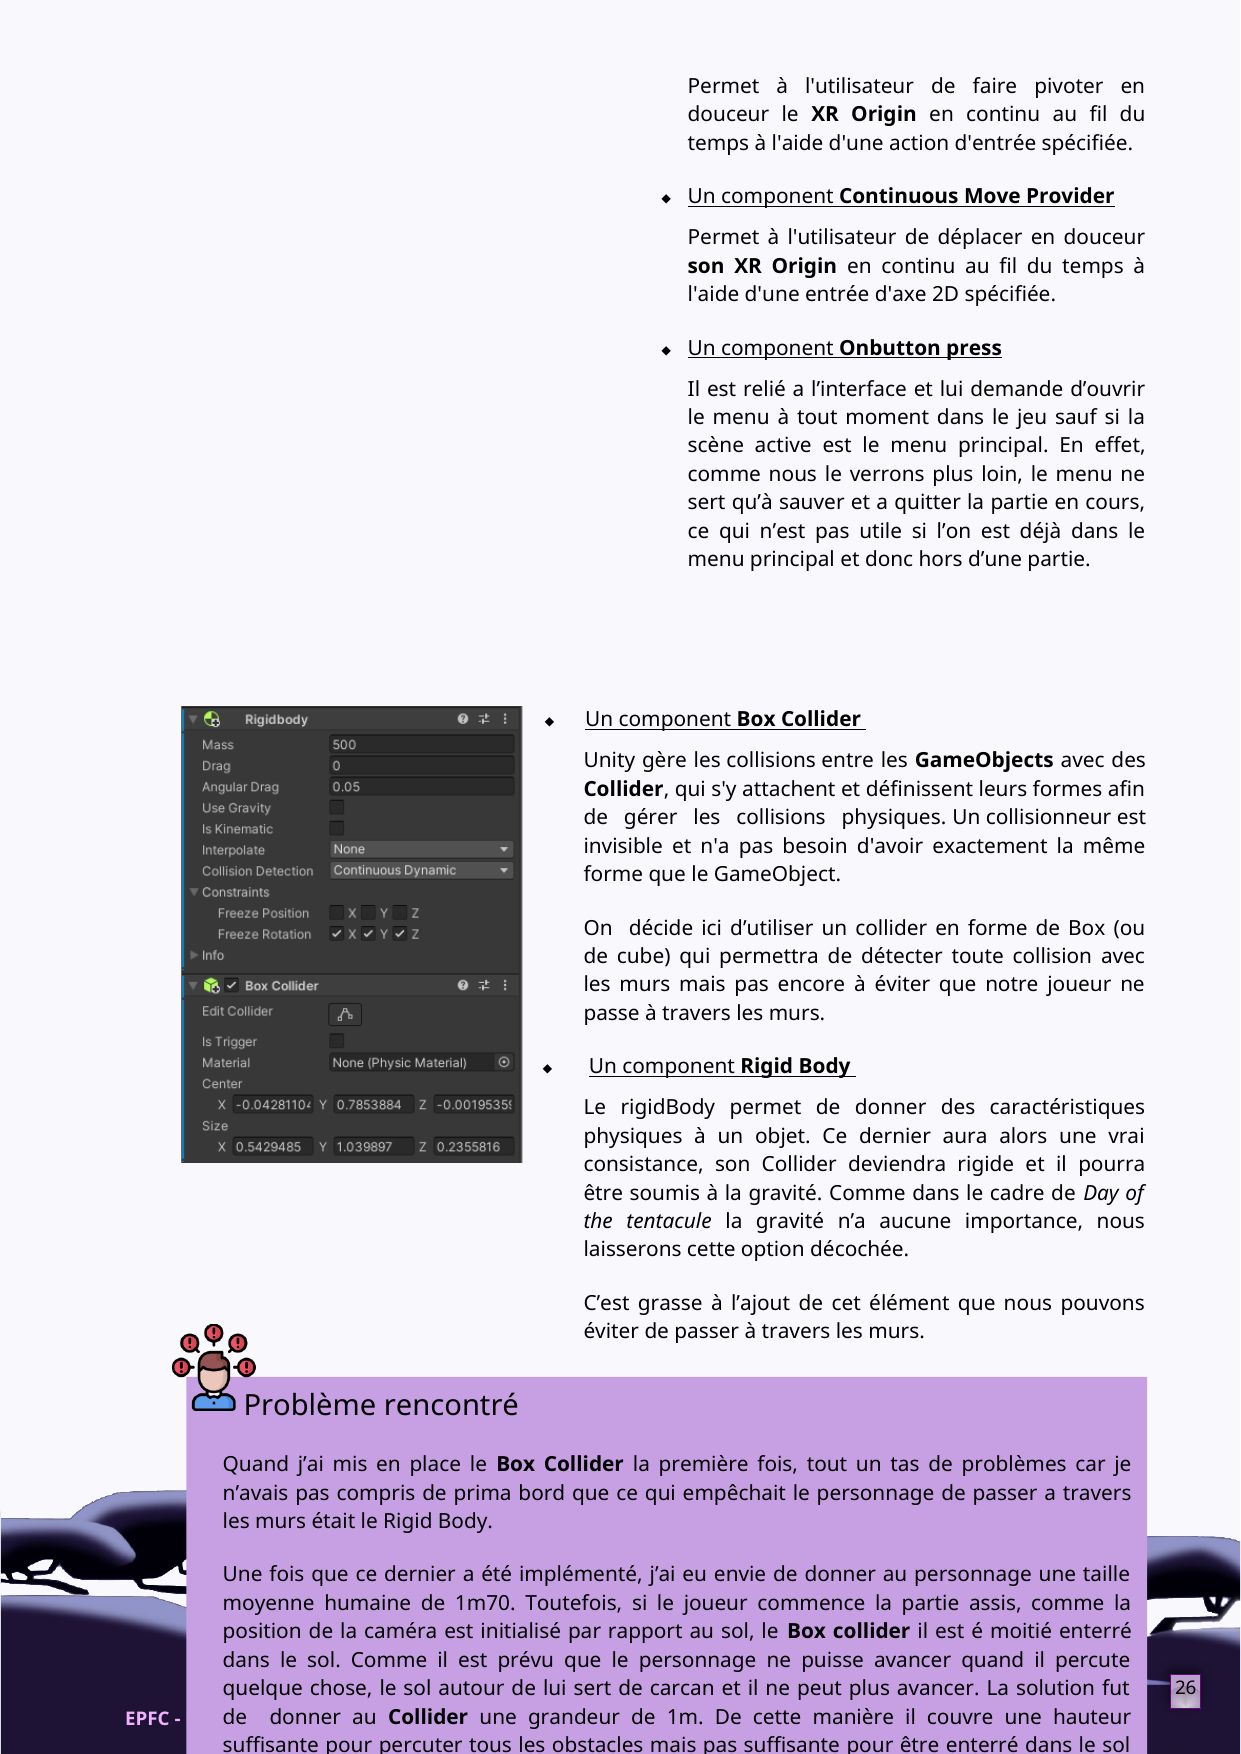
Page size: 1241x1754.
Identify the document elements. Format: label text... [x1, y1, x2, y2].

text Le rigidBody permet de donner des caractéristiques physiques à un objet. Ce dernier aura alors une vrai consistance, son Collider deviendra rigide et il pourra être soumis à la gravité. Comme dans le cadre de Day of the tentacule la gravité n’a aucune importance, nous laisserons cette option décochée. [583, 1092, 1146, 1263]
text On décide ici d’utiliser un collider en forme de Box (ou de cube) qui permettra de détecter toute collision avec les murs mais pas encore à éviter que notre joueur ne passe à travers les murs. [583, 913, 1146, 1026]
list Un component Rigid Body [542, 1051, 1146, 1080]
list Un component Box Collider [543, 704, 1146, 733]
text Il est relié a l’interface et lui demande d’ouvrir le menu à tout moment dans le jeu sauf si la scène active est le menu principal. En effet, comme nous le verrons plus loin, le menu ne sert qu’à sauver et a quitter la partie en cours, ce qui n’est pas utile si l’on est déjà dans le menu principal et donc hors d’une partie. [687, 374, 1146, 573]
picture [0, 1479, 186, 1754]
list Un component Continuous Move Provider [660, 181, 1146, 210]
picture [170, 1324, 257, 1411]
text Permet à l'utilisateur de faire pivoter en douceur le XR Origin en continu au fil du temps à l'aide d'une action d'entrée spécifiée. [687, 71, 1146, 156]
text Unity gère les collisions entre les GameObjects avec des Collider, qui s'y attachent et définissent leurs formes afin de gérer les collisions physiques. Un collisionneur est invisible et n'a pas besoin d'avoir exactement la même forme que le GameObject. [583, 746, 1146, 888]
text Permet à l'utilisateur de déplacer en douceur son XR Origin en continu au fil du temps à l'aide d'une entrée d'axe 2D spécifiée. [687, 222, 1146, 308]
picture [181, 706, 523, 1163]
text C’est grasse à l’ajout de cet élément que nous pouvons éviter de passer à travers les murs. [583, 1288, 1146, 1345]
list Un component Onbutton press [660, 333, 1146, 361]
picture [1148, 1479, 1241, 1754]
